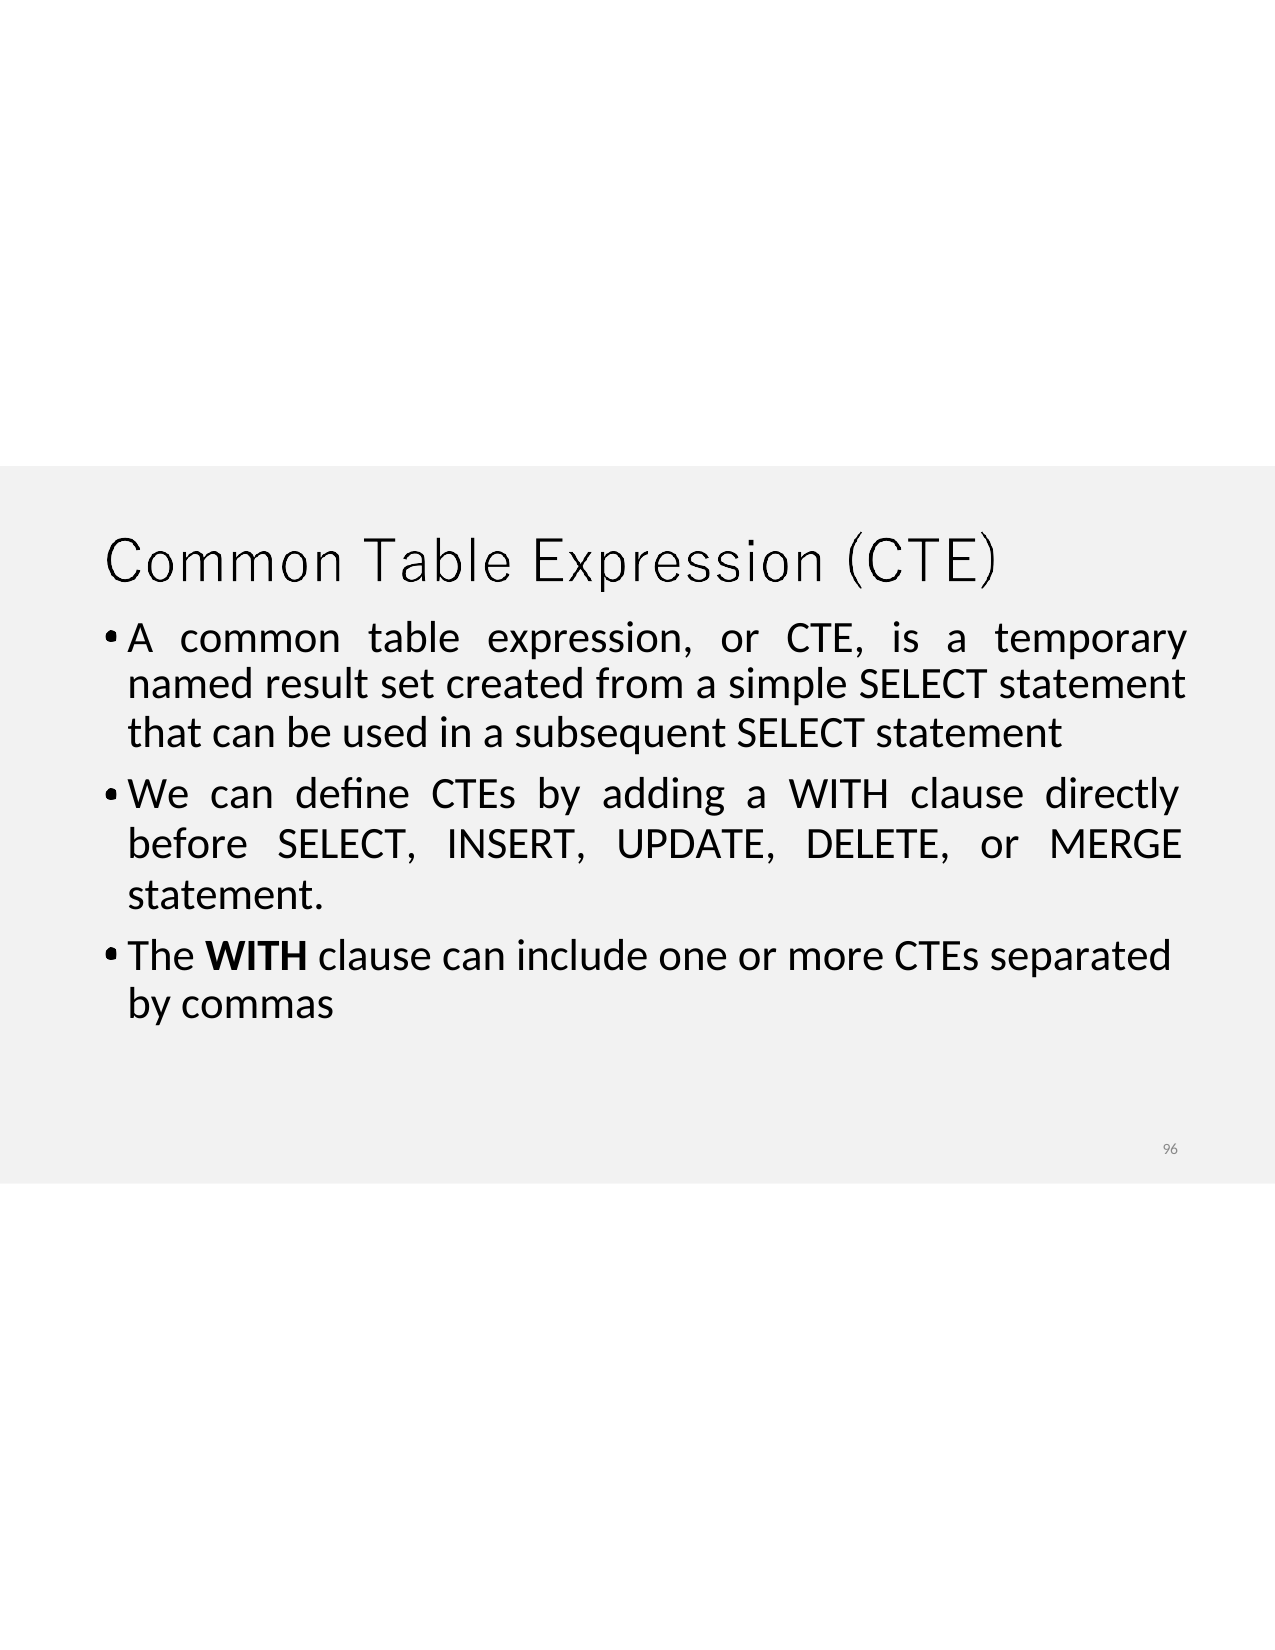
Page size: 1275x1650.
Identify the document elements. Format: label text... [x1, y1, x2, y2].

picture [107, 531, 994, 592]
text statement. [127, 868, 1275, 920]
picture [105, 947, 117, 960]
text The WITH clause can include one or more CTEs separated by commas [127, 931, 1186, 1029]
text A common table expression, or CTE, is a temporary named result set created from a simple SELECT statement that can be used in a subsequent SELECT statement [127, 614, 1188, 758]
text We can define CTEs by adding a WITH clause directly [127, 767, 1275, 819]
picture [105, 630, 117, 642]
text before SELECT, INSERT, UPDATE, DELETE, or MERGE [127, 819, 1275, 868]
text 96 [0, 1139, 1178, 1158]
picture [105, 788, 117, 800]
